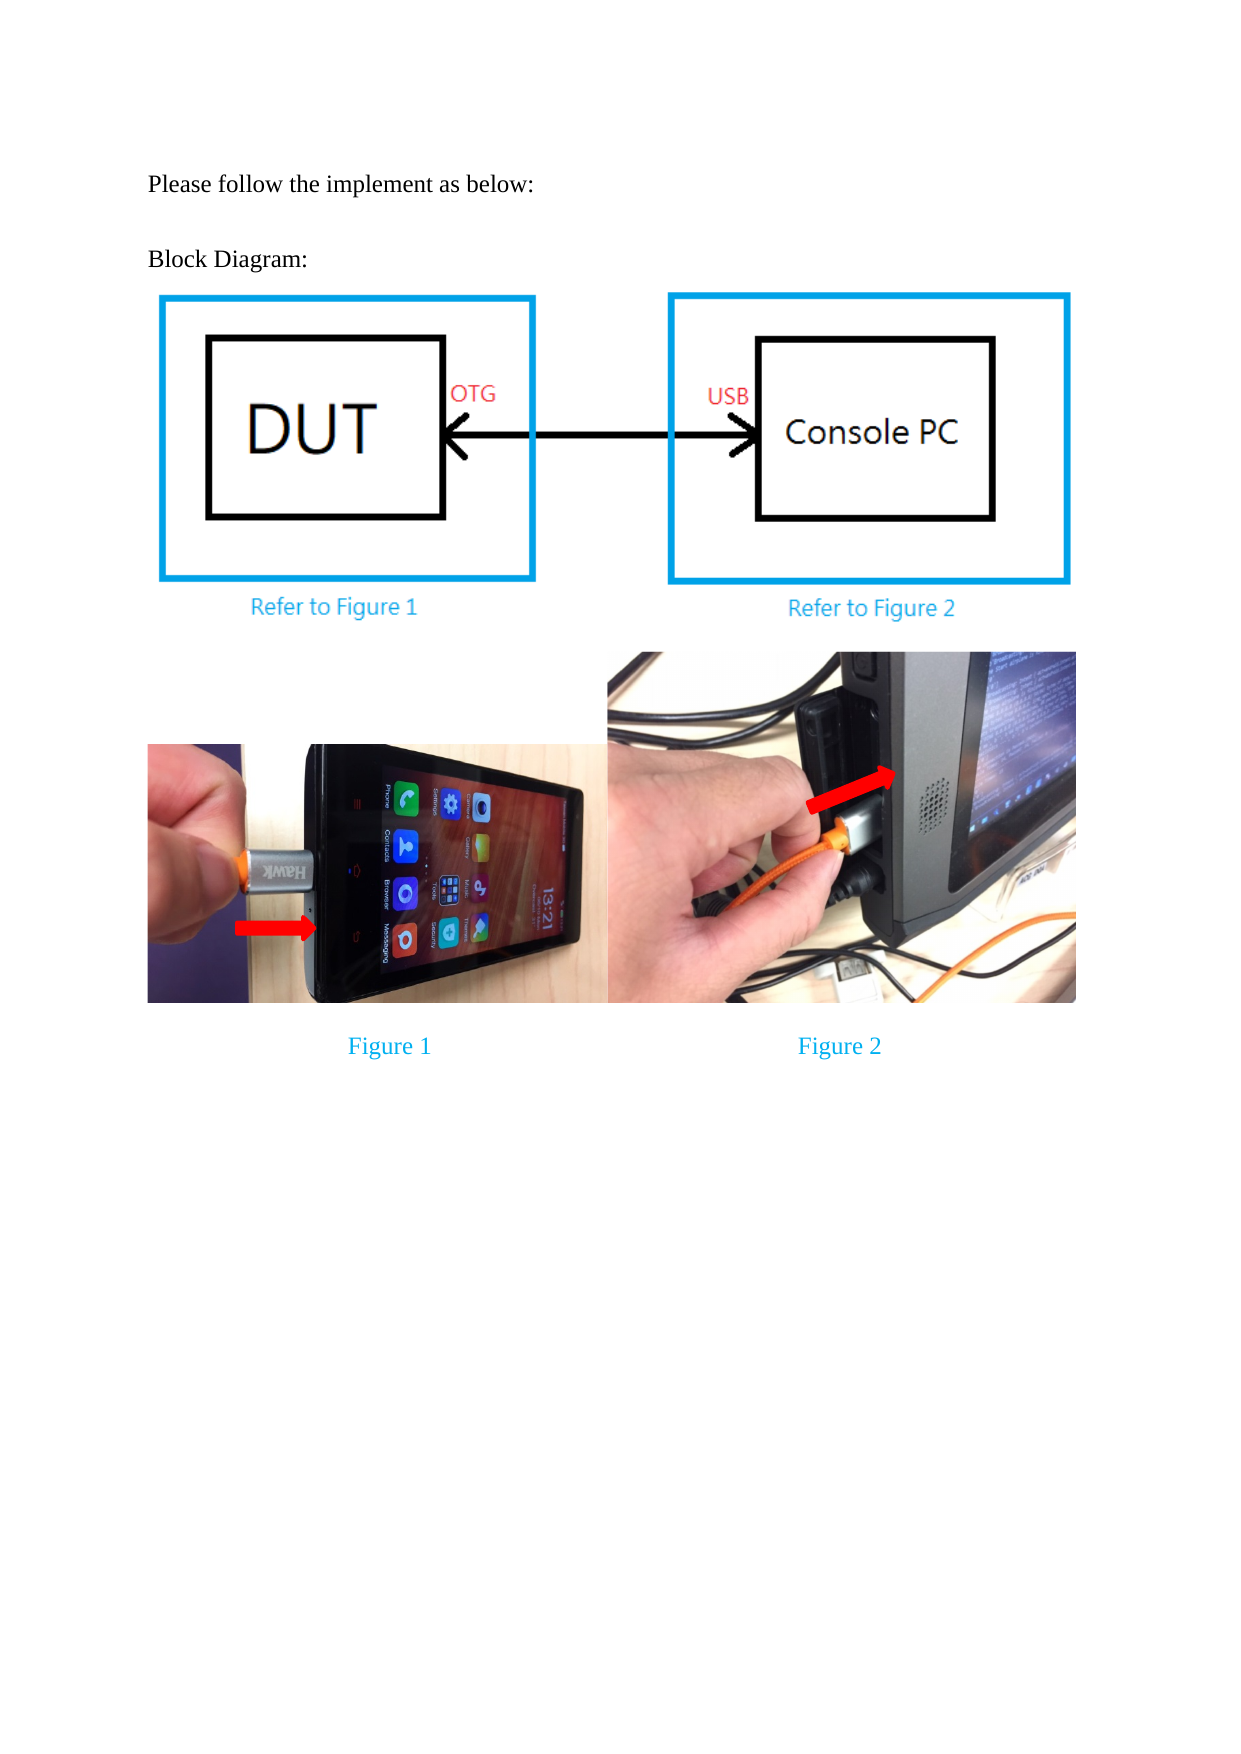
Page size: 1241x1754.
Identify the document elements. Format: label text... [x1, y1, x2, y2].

text Please follow the implement as below: [148, 164, 1093, 202]
picture [608, 652, 1076, 1003]
text Block Diagram: [148, 239, 1093, 277]
text Figure 1 Figure 2 [298, 1027, 1093, 1064]
picture [147, 744, 607, 1003]
picture [147, 277, 1083, 634]
